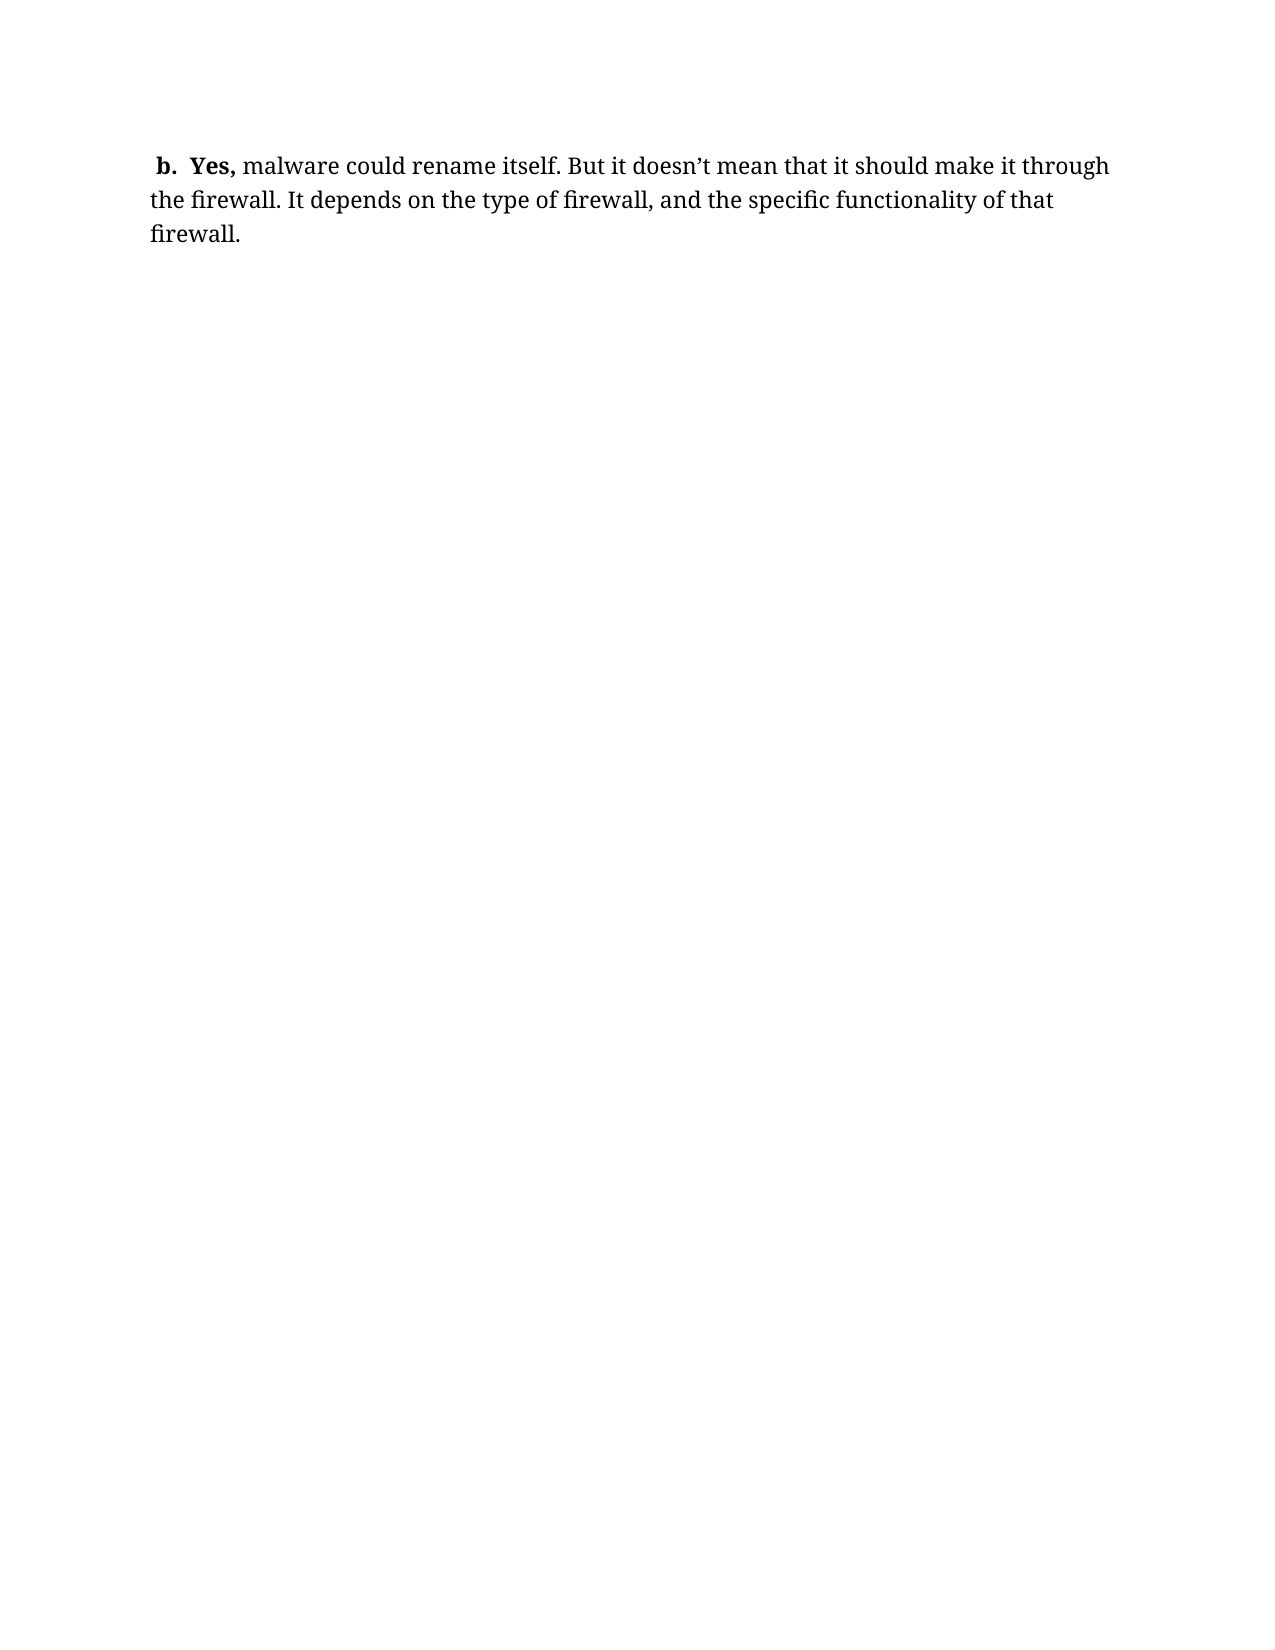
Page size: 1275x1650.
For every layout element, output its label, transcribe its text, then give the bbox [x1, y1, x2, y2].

text b. Yes, malware could rename itself. But it doesn’t mean that it should make it through the firewall. It depends on the type of firewall, and the specific functionality of that firewall. [150, 150, 1125, 249]
